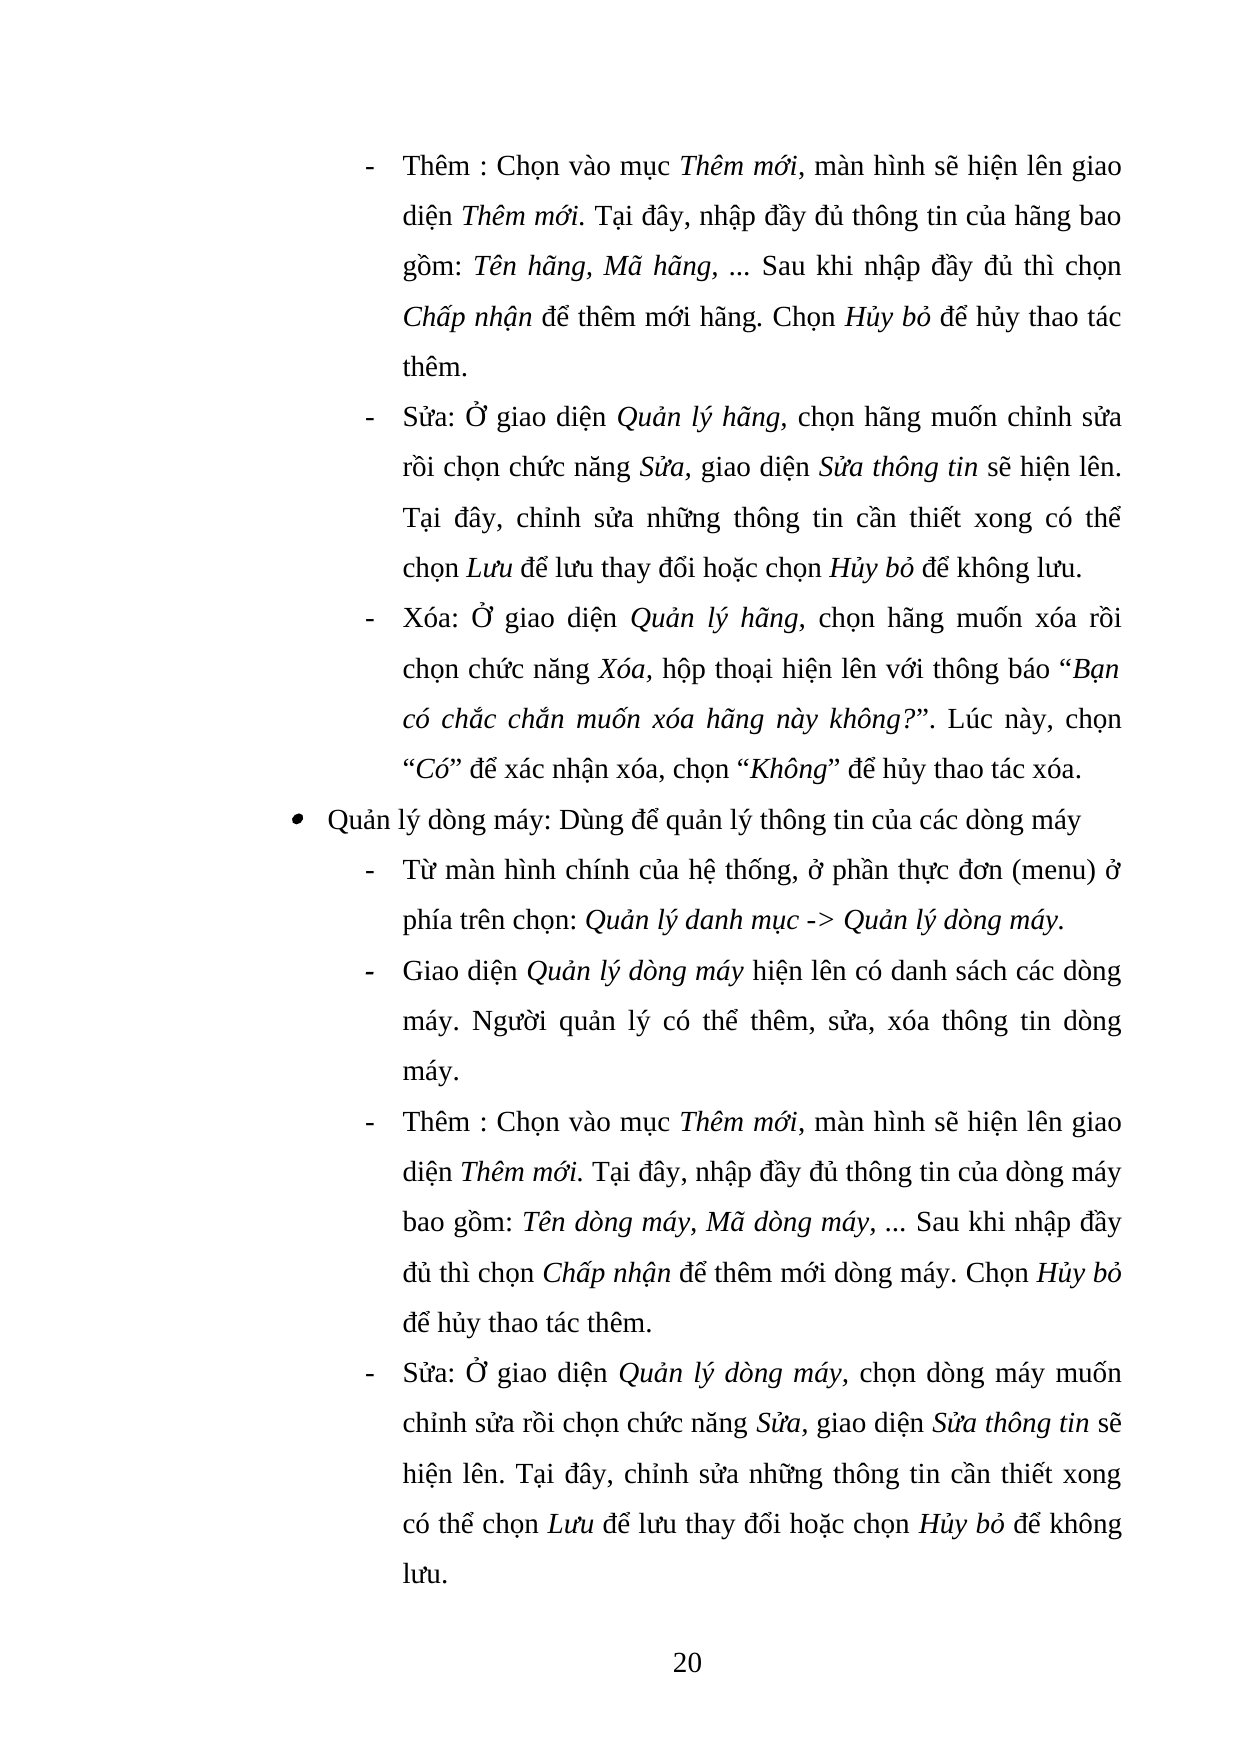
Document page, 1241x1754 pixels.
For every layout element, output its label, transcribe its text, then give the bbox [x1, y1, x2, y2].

list Xóa: Ở giao diện Quản lý hãng, chọn hãng muốn xóa rồi chọn chức năng Xóa, hộp thoại hiện lên với thông báo “Bạn có chắc chắn muốn xóa hãng này không?”. Lúc này, chọn “Có” để xác nhận xóa, chọn “Không” để hủy thao tác xóa. [365, 601, 1122, 785]
list Giao diện Quản lý dòng máy hiện lên có danh sách các dòng máy. Người quản lý có thể thêm, sửa, xóa thông tin dòng máy. [365, 953, 1122, 1087]
list Thêm : Chọn vào mục Thêm mới, màn hình sẽ hiện lên giao diện Thêm mới. Tại đây, nhập đầy đủ thông tin của hãng bao gồm: Tên hãng, Mã hãng, ... Sau khi nhập đầy đủ thì chọn Chấp nhận để thêm mới hãng. Chọn Hủy bỏ để hủy thao tác thêm. [365, 148, 1122, 382]
list Từ màn hình chính của hệ thống, ở phần thực đơn (menu) ở phía trên chọn: Quản lý danh mục -> Quản lý dòng máy. [365, 852, 1122, 936]
list Thêm : Chọn vào mục Thêm mới, màn hình sẽ hiện lên giao diện Thêm mới. Tại đây, nhập đầy đủ thông tin của dòng máy bao gồm: Tên dòng máy, Mã dòng máy, ... Sau khi nhập đầy đủ thì chọn Chấp nhận để thêm mới dòng máy. Chọn Hủy bỏ để hủy thao tác thêm. [365, 1104, 1122, 1338]
list Sửa: Ở giao diện Quản lý hãng, chọn hãng muốn chỉnh sửa rồi chọn chức năng Sửa, giao diện Sửa thông tin sẽ hiện lên. Tại đây, chỉnh sửa những thông tin cần thiết xong có thể chọn Lưu để lưu thay đổi hoặc chọn Hủy bỏ để không lưu. [365, 399, 1122, 584]
list Quản lý dòng máy: Dùng để quản lý thông tin của các dòng máy [290, 802, 1122, 835]
list Sửa: Ở giao diện Quản lý dòng máy, chọn dòng máy muốn chỉnh sửa rồi chọn chức năng Sửa, giao diện Sửa thông tin sẽ hiện lên. Tại đây, chỉnh sửa những thông tin cần thiết xong có thể chọn Lưu để lưu thay đổi hoặc chọn Hủy bỏ để không lưu. [365, 1355, 1122, 1590]
